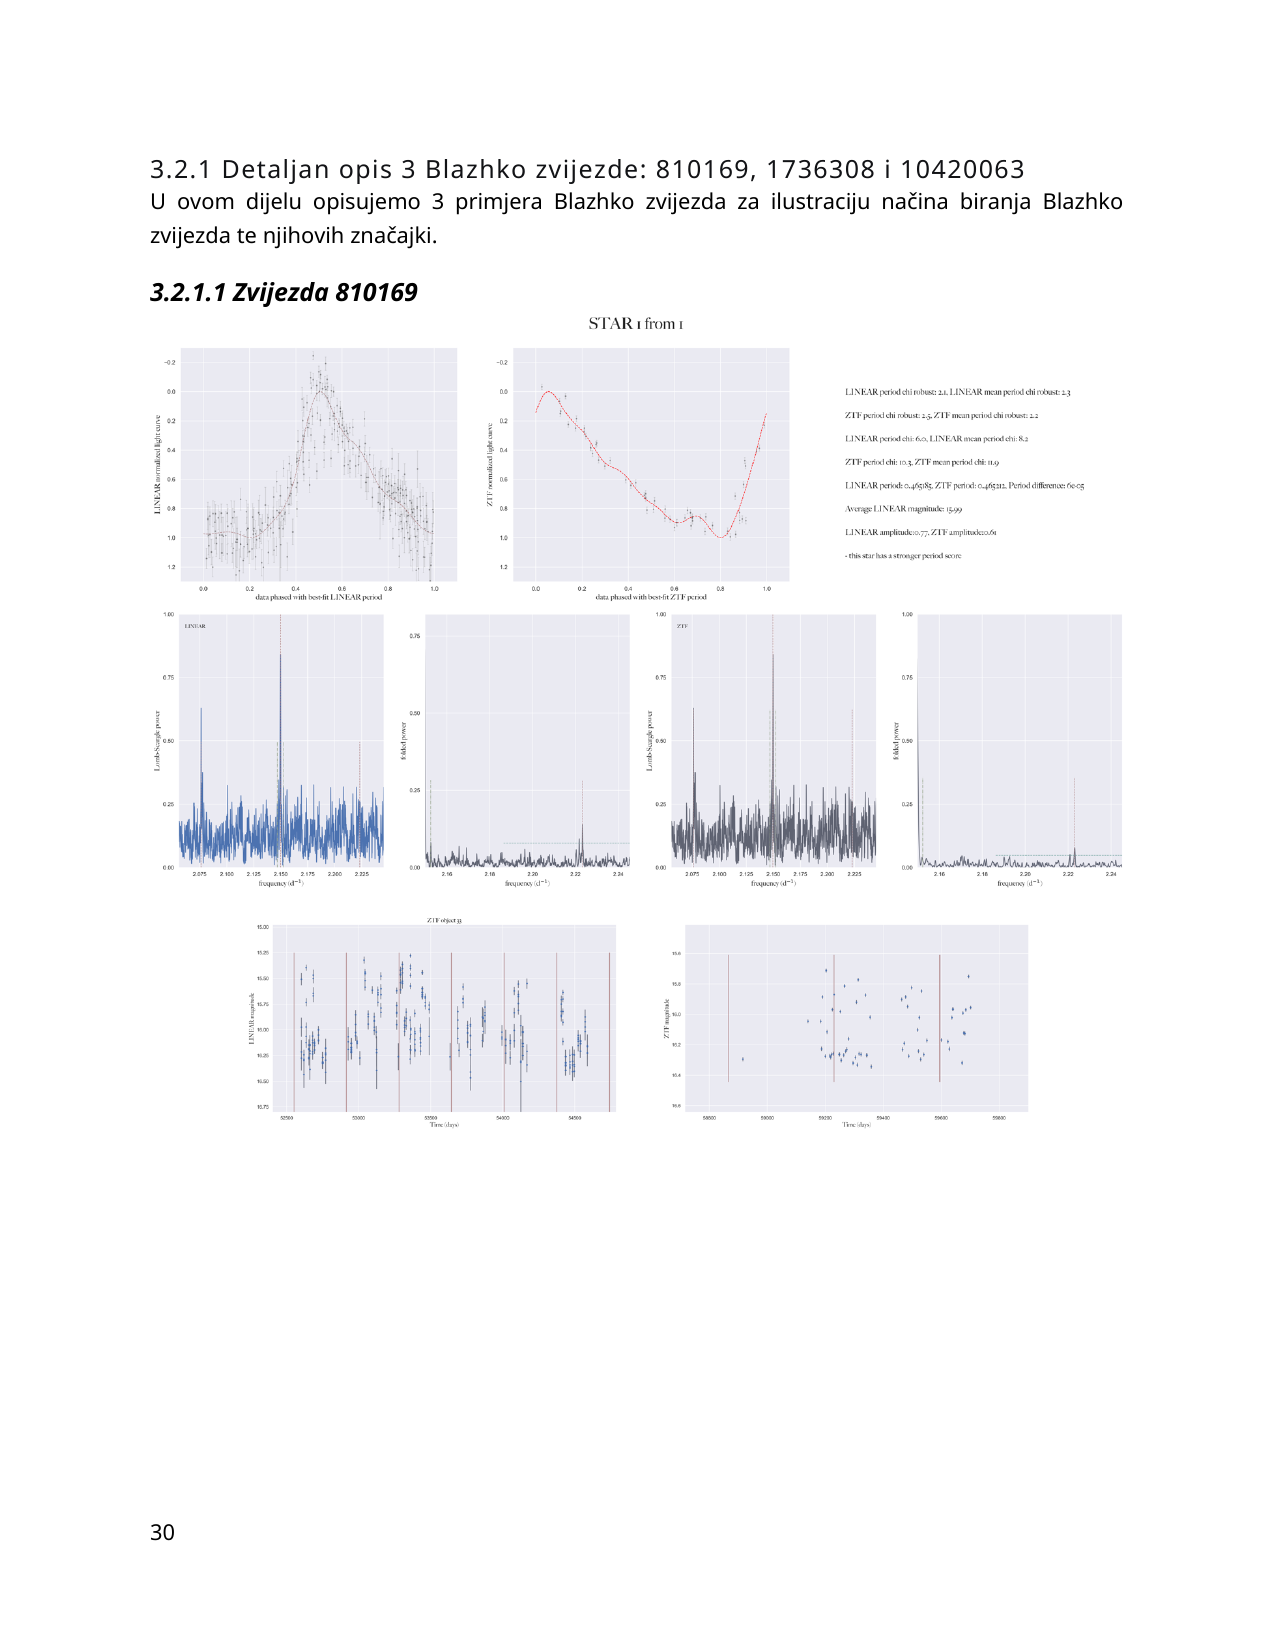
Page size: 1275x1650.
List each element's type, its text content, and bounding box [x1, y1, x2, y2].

picture [150, 313, 1125, 605]
subtitle 3.2.1.1 Zvijezda 810169 [150, 275, 1125, 309]
picture [150, 895, 1125, 1139]
subtitle 3.2.1 Detaljan opis 3 Blazhko zvijezde: 810169, 1736308 i 10420063 [150, 152, 1125, 186]
text U ovom dijelu opisujemo 3 primjera Blazhko zvijezda za ilustraciju načina biranja Blazhko zvijezda te njihovih značajki. [150, 186, 1125, 250]
picture [150, 608, 1125, 891]
